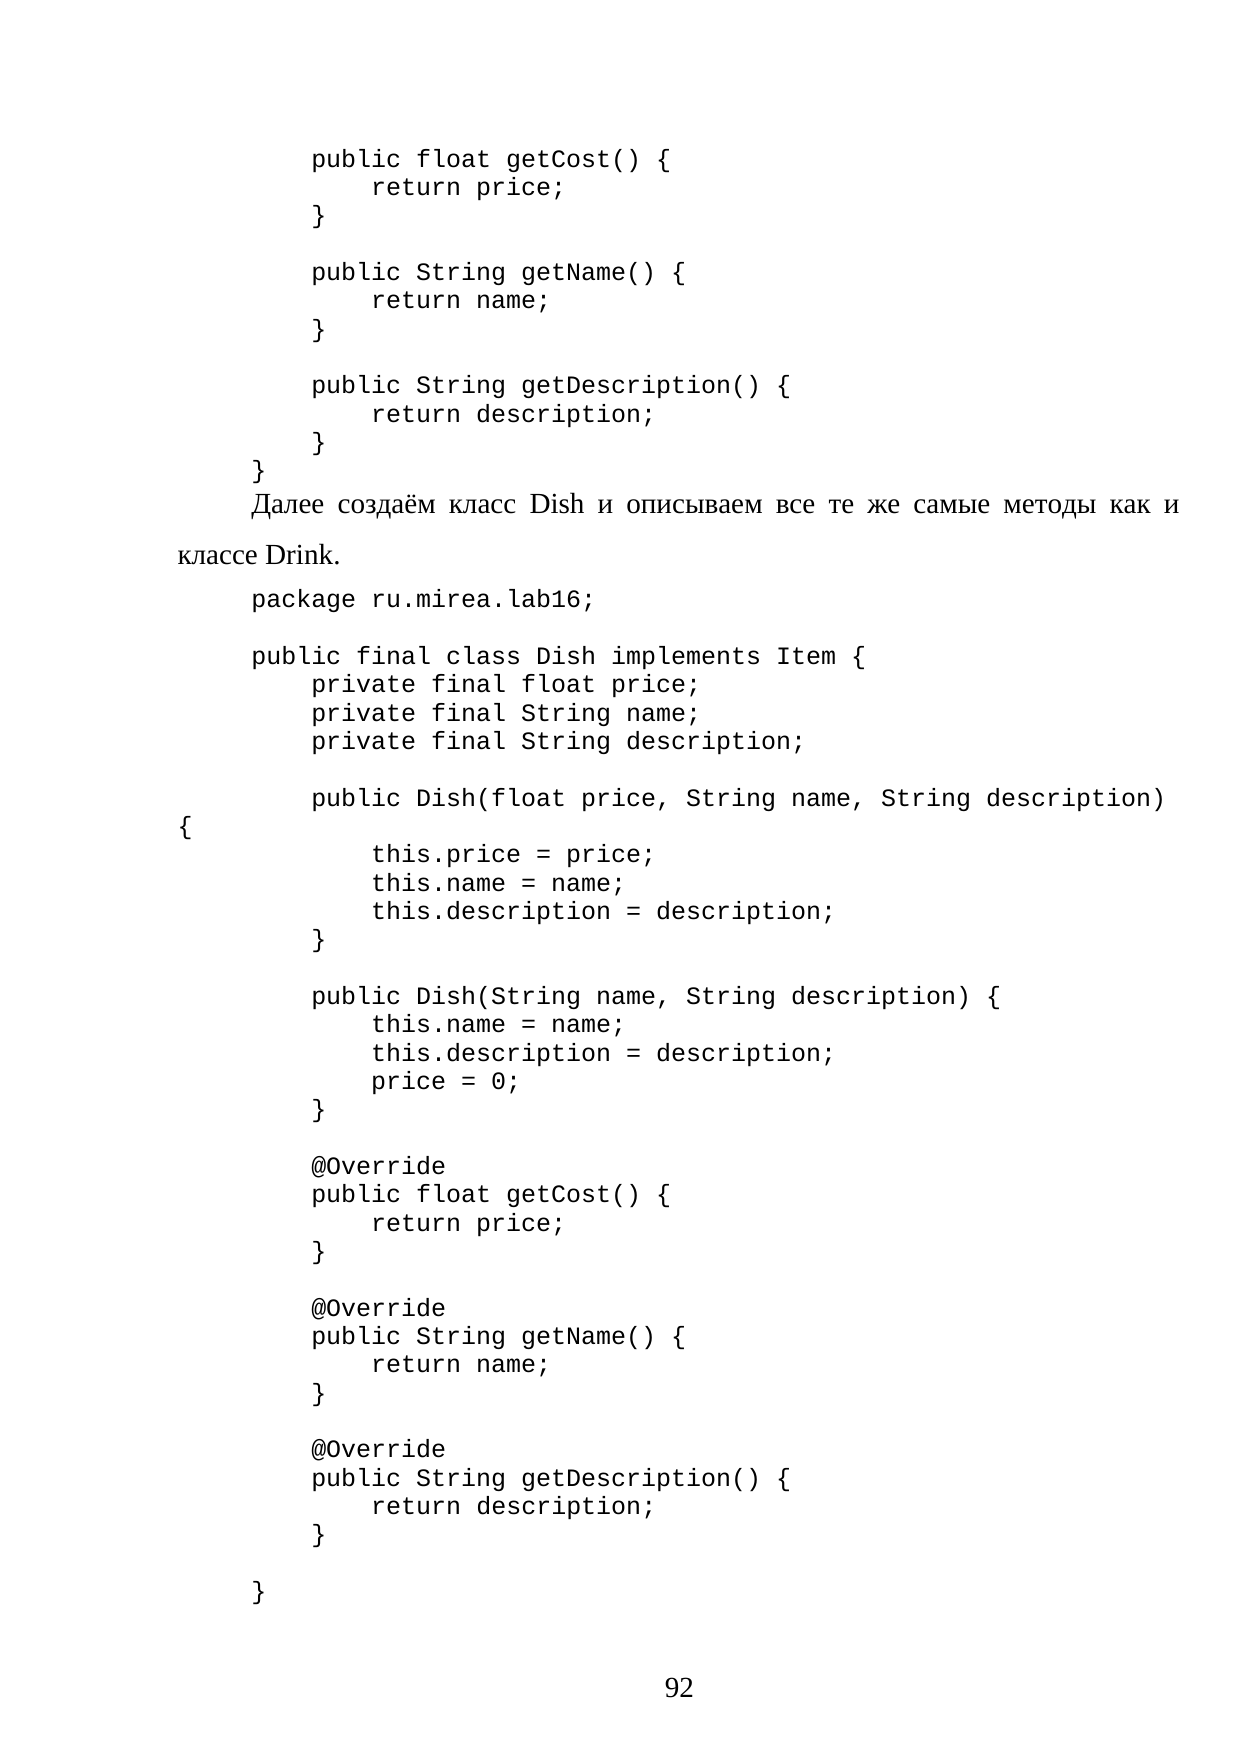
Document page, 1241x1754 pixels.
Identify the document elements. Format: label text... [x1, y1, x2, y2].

text @Override [177, 1437, 1181, 1465]
text return name; [177, 1352, 1181, 1380]
text this.description = description; [177, 1040, 1181, 1069]
text return name; [177, 288, 1181, 316]
text package ru.mirea.lab16; [177, 587, 1181, 615]
text public final class Dish implements Item { [177, 644, 1181, 672]
text } [177, 458, 1181, 486]
text public float getCost() { [177, 146, 1181, 175]
text public Dish(float price, String name, String description) { [177, 785, 1181, 842]
text @Override [177, 1154, 1181, 1182]
text public Dish(String name, String description) { [177, 984, 1181, 1012]
text Далее создаём класс Dish и описываем все те же самые методы как и классе Drink. [177, 486, 1181, 570]
text public float getCost() { [177, 1182, 1181, 1210]
text public String getName() { [177, 260, 1181, 288]
text } [177, 1522, 1181, 1550]
text this.name = name; [177, 1012, 1181, 1040]
text } [177, 927, 1181, 955]
text private final String name; [177, 700, 1181, 729]
text this.price = price; [177, 842, 1181, 870]
text this.description = description; [177, 899, 1181, 927]
text private final float price; [177, 672, 1181, 700]
text return price; [177, 175, 1181, 203]
text } [177, 203, 1181, 231]
text public String getDescription() { [177, 1465, 1181, 1494]
text return price; [177, 1210, 1181, 1239]
text return description; [177, 401, 1181, 430]
text } [177, 316, 1181, 345]
text } [177, 1097, 1181, 1125]
text } [177, 1239, 1181, 1267]
text public String getDescription() { [177, 373, 1181, 401]
text this.name = name; [177, 870, 1181, 899]
text } [177, 1579, 1181, 1607]
text public String getName() { [177, 1324, 1181, 1352]
text @Override [177, 1295, 1181, 1324]
text } [177, 1380, 1181, 1409]
text private final String description; [177, 729, 1181, 757]
text price = 0; [177, 1069, 1181, 1097]
text return description; [177, 1494, 1181, 1522]
text } [177, 430, 1181, 458]
